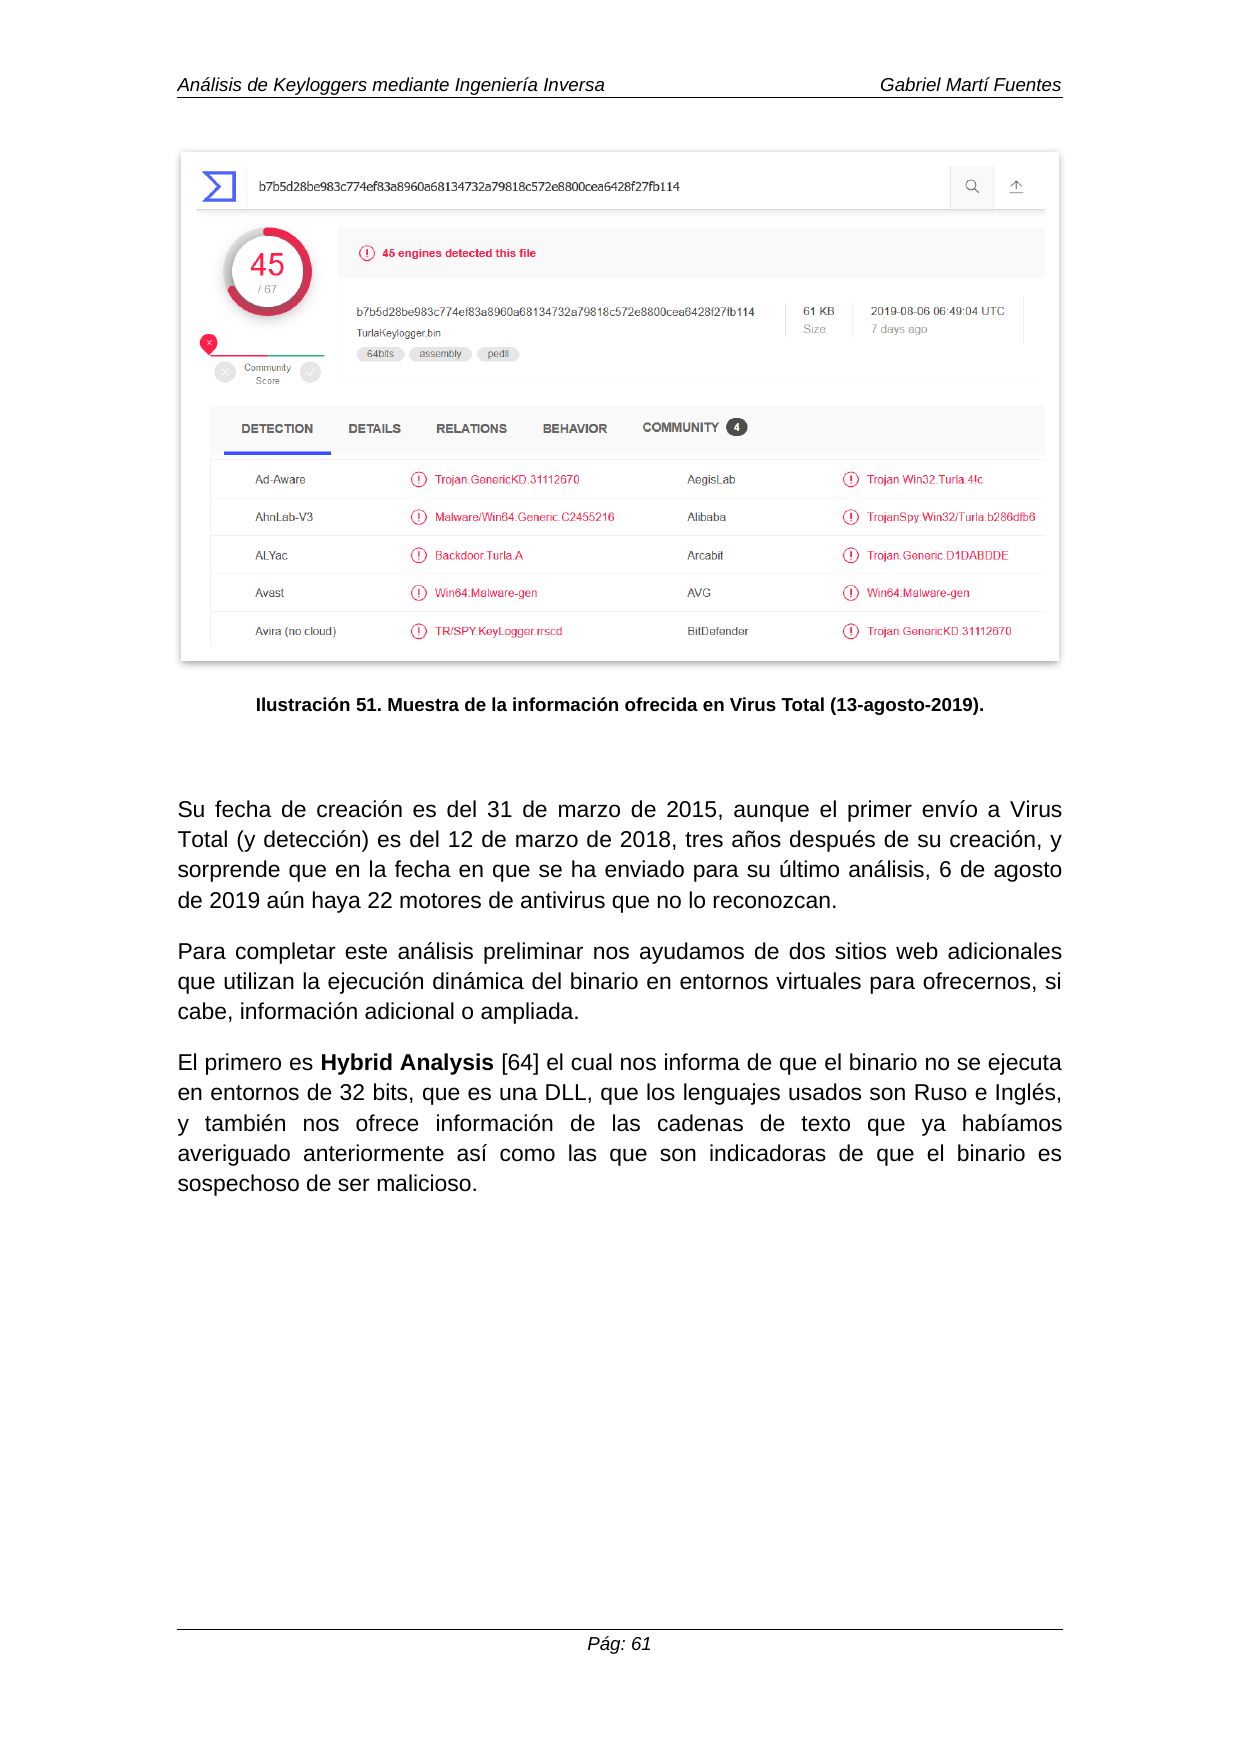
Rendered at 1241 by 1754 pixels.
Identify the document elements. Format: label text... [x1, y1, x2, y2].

text Para completar este análisis preliminar nos ayudamos de dos sitios web adicionales que utilizan la ejecución dinámica del binario en entornos virtuales para ofrecernos, si cabe, información adicional o ampliada. [177, 938, 1063, 1024]
picture [196, 166, 1045, 646]
text El primero es Hybrid Analysis el cual nos informa de que el binario no se ejecuta en entornos de 32 bits, que es una DLL, que los lenguajes usados son Ruso e Inglés, y también nos ofrece información de las cadenas de texto que ya habíamos averiguado anteriormente así como las que son indicadoras de que el binario es sospechoso de ser malicioso. [177, 1049, 1063, 1196]
text Su fecha de creación es del 31 de marzo de 2015, aunque el primer envío a Virus Total (y detección) es del 12 de marzo de 2018, tres años después de su creación, y sorprende que en la fecha en que se ha enviado para su último análisis, 6 de agosto de 2019 aún haya 22 motores de antivirus que no lo reconozcan. [177, 796, 1063, 913]
